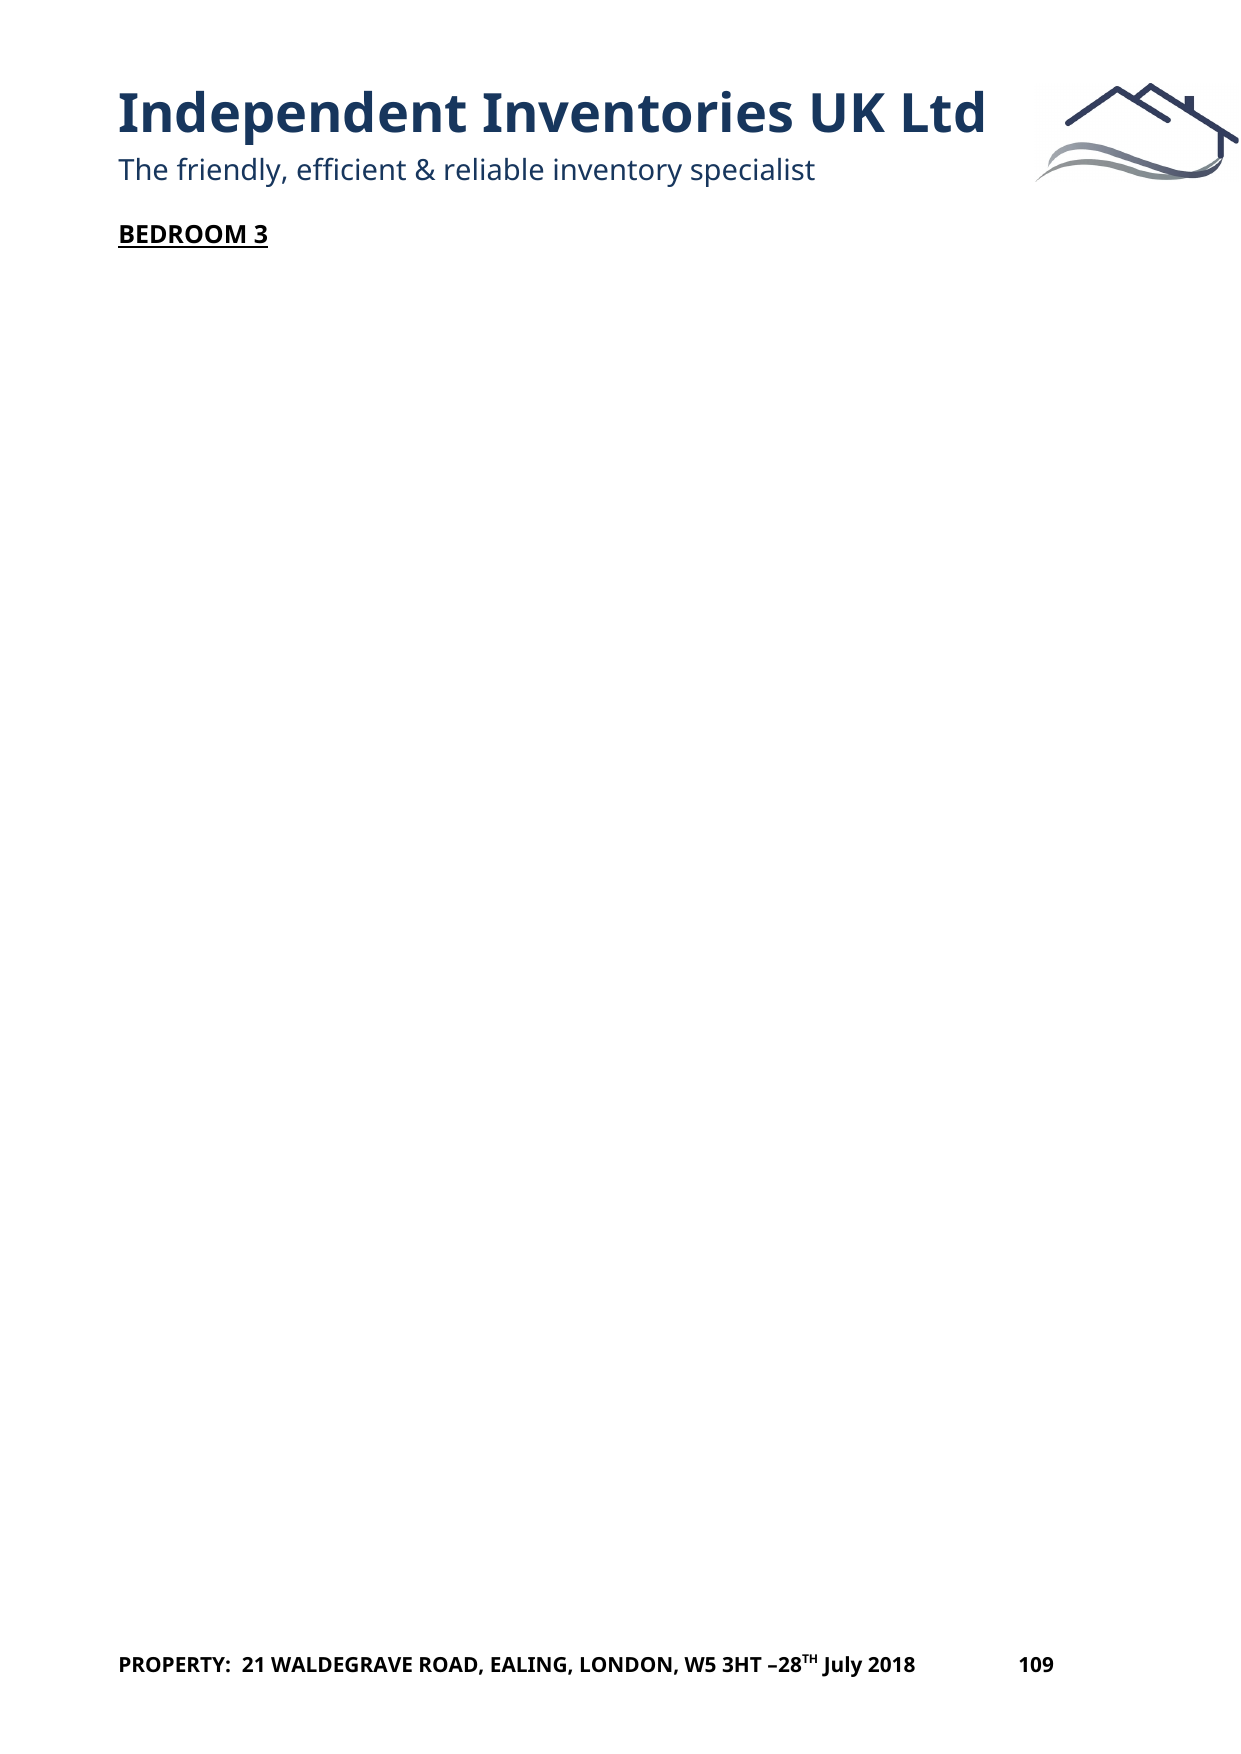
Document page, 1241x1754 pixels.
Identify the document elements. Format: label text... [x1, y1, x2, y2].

text BEDROOM 3 [118, 217, 1087, 251]
picture [1034, 83, 1239, 181]
